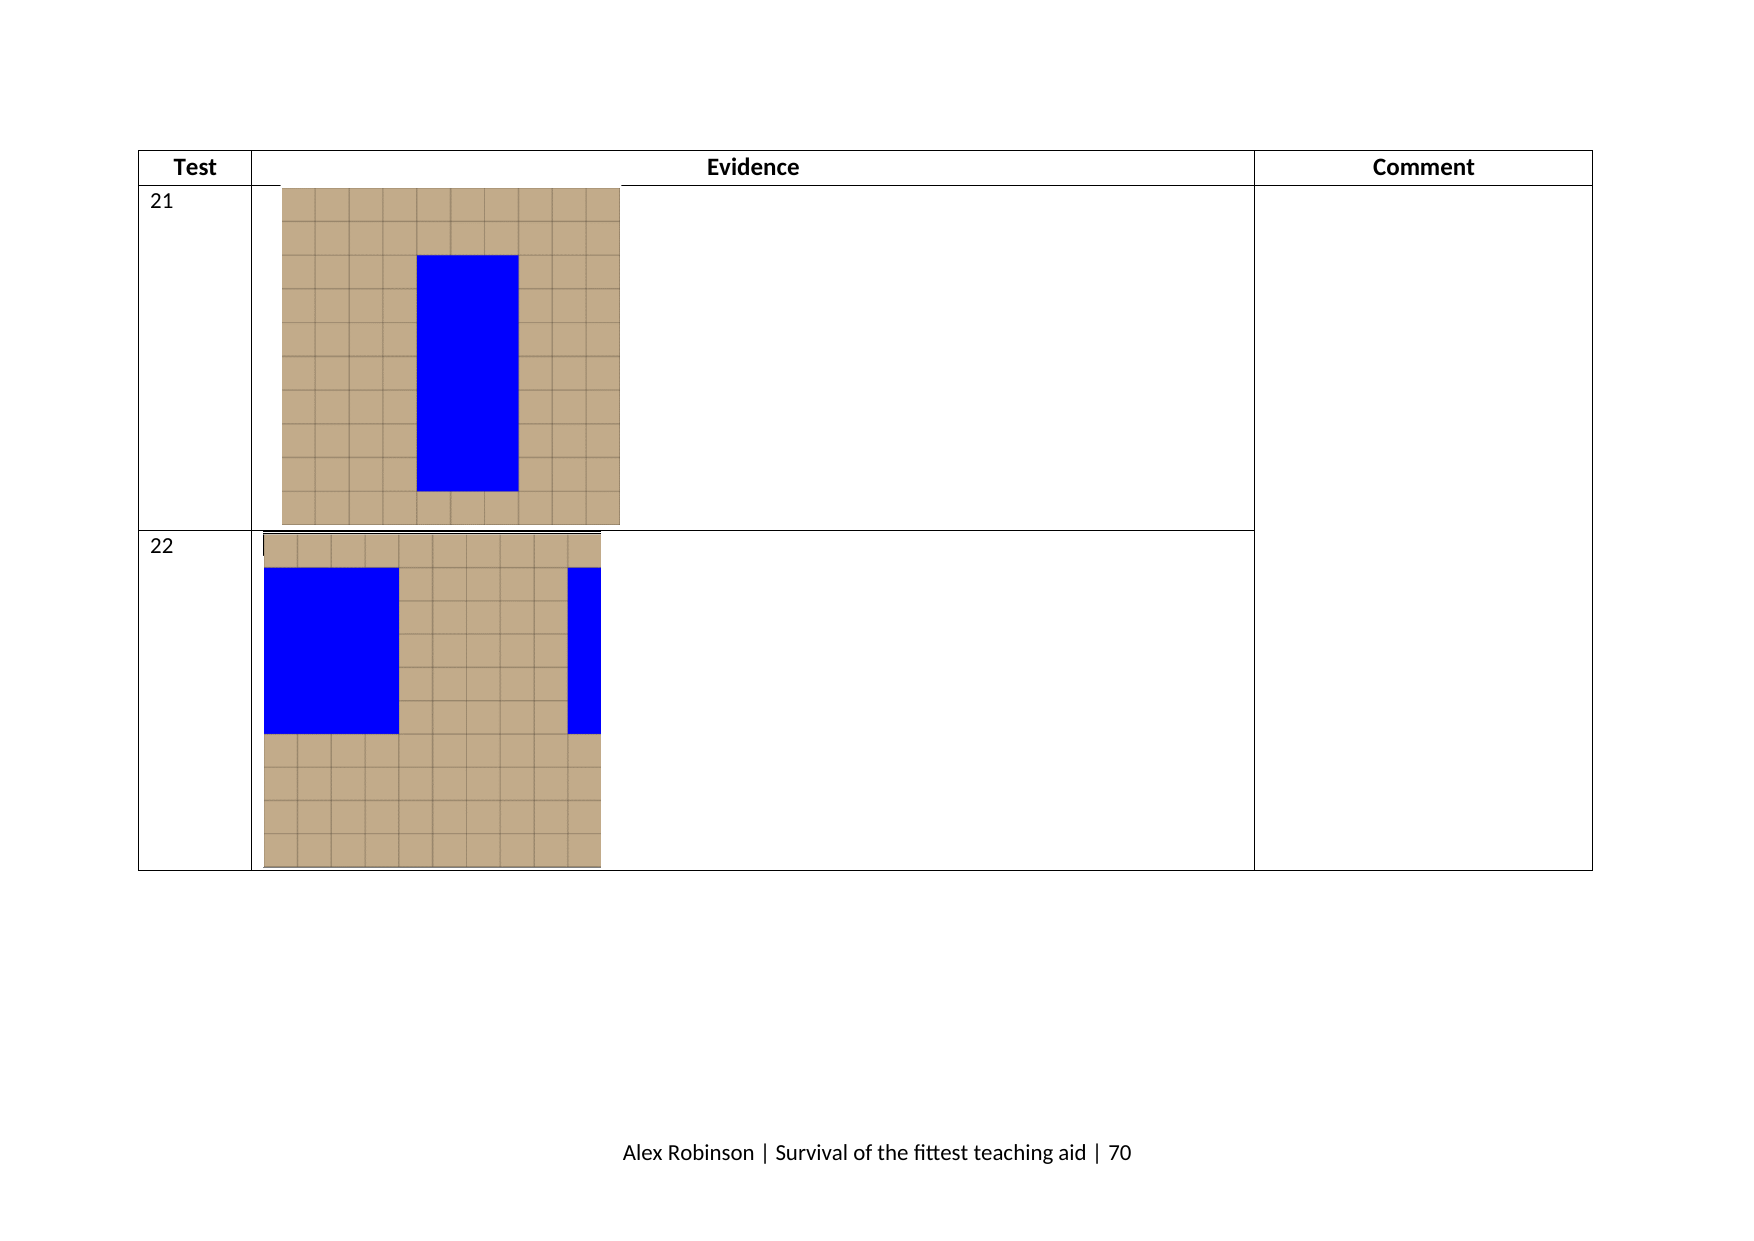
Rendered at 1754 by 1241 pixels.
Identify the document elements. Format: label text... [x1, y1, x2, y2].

table_cell 22 [139, 531, 251, 870]
table_cell [252, 186, 1254, 530]
table_header Evidence [252, 151, 1254, 185]
picture [282, 188, 620, 525]
table_header Comment [1255, 151, 1592, 185]
table_header Test [139, 151, 251, 185]
table_cell [252, 531, 1254, 870]
table_cell 21 [139, 186, 251, 530]
